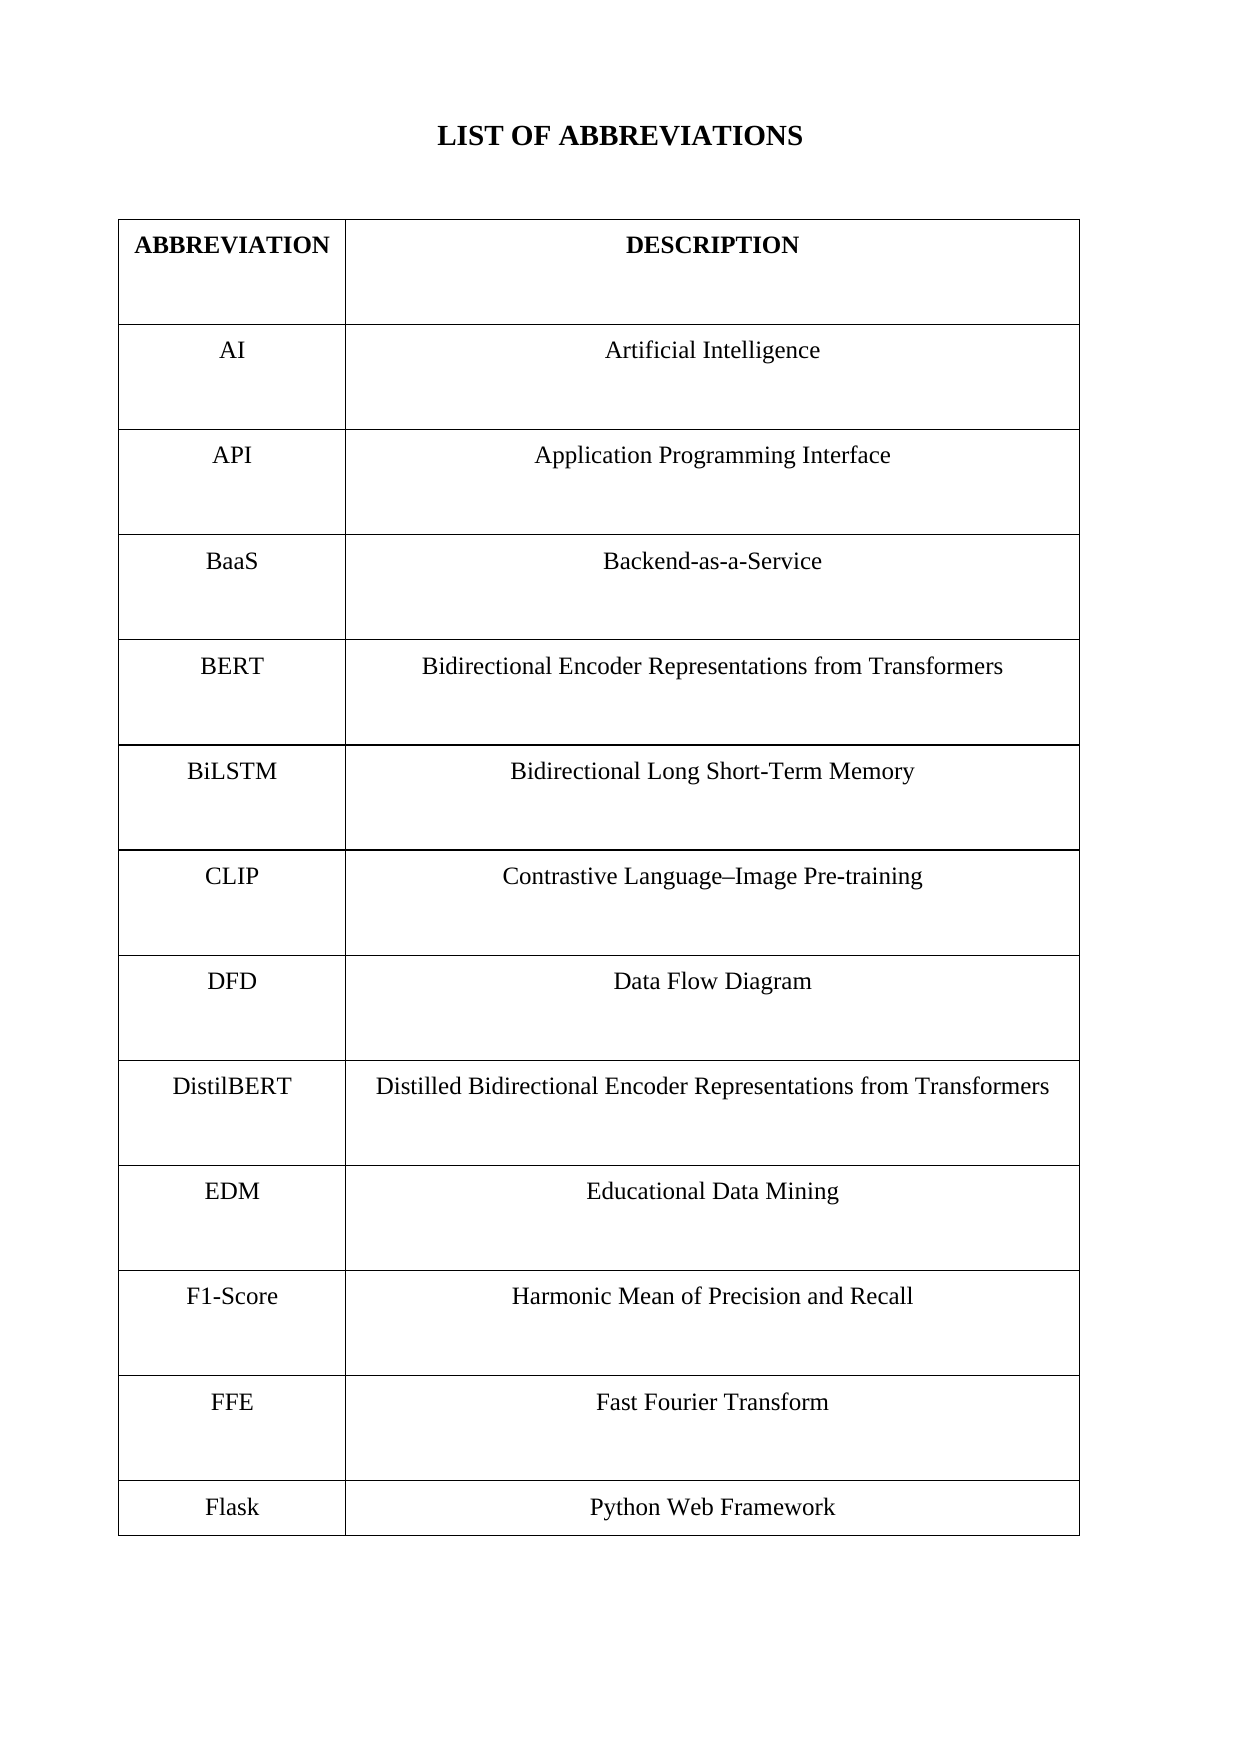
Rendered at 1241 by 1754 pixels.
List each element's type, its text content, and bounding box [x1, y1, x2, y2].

table_cell Distilled Bidirectional Encoder Representations from Transformers [346, 1061, 1079, 1165]
table_cell Contrastive Language–Image Pre-training [346, 851, 1079, 954]
table_cell Bidirectional Encoder Representations from Transformers [346, 640, 1079, 744]
table_cell Fast Fourier Transform [346, 1376, 1079, 1480]
table_header DESCRIPTION [346, 220, 1079, 324]
text LIST OF ABBREVIATIONS [118, 118, 1122, 152]
table_cell FFE [119, 1376, 345, 1480]
table_cell BaaS [119, 535, 345, 639]
table_cell Backend-as-a-Service [346, 535, 1079, 639]
table_cell EDM [119, 1166, 345, 1270]
table_cell F1-Score [119, 1271, 345, 1375]
table_cell Data Flow Diagram [346, 956, 1079, 1059]
table_cell DistilBERT [119, 1061, 345, 1165]
table_cell Bidirectional Long Short-Term Memory [346, 746, 1079, 849]
table_cell Flask [119, 1481, 345, 1535]
table_cell CLIP [119, 851, 345, 954]
table_header ABBREVIATION [119, 220, 345, 324]
table_cell DFD [119, 956, 345, 1059]
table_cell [346, 1481, 1079, 1535]
table_cell Application Programming Interface [346, 430, 1079, 534]
table_cell BERT [119, 640, 345, 744]
table_cell Harmonic Mean of Precision and Recall [346, 1271, 1079, 1375]
table_cell API [119, 430, 345, 534]
table_cell Educational Data Mining [346, 1166, 1079, 1270]
table_cell BiLSTM [119, 746, 345, 849]
table_cell AI [119, 325, 345, 429]
table_cell Artificial Intelligence [346, 325, 1079, 429]
